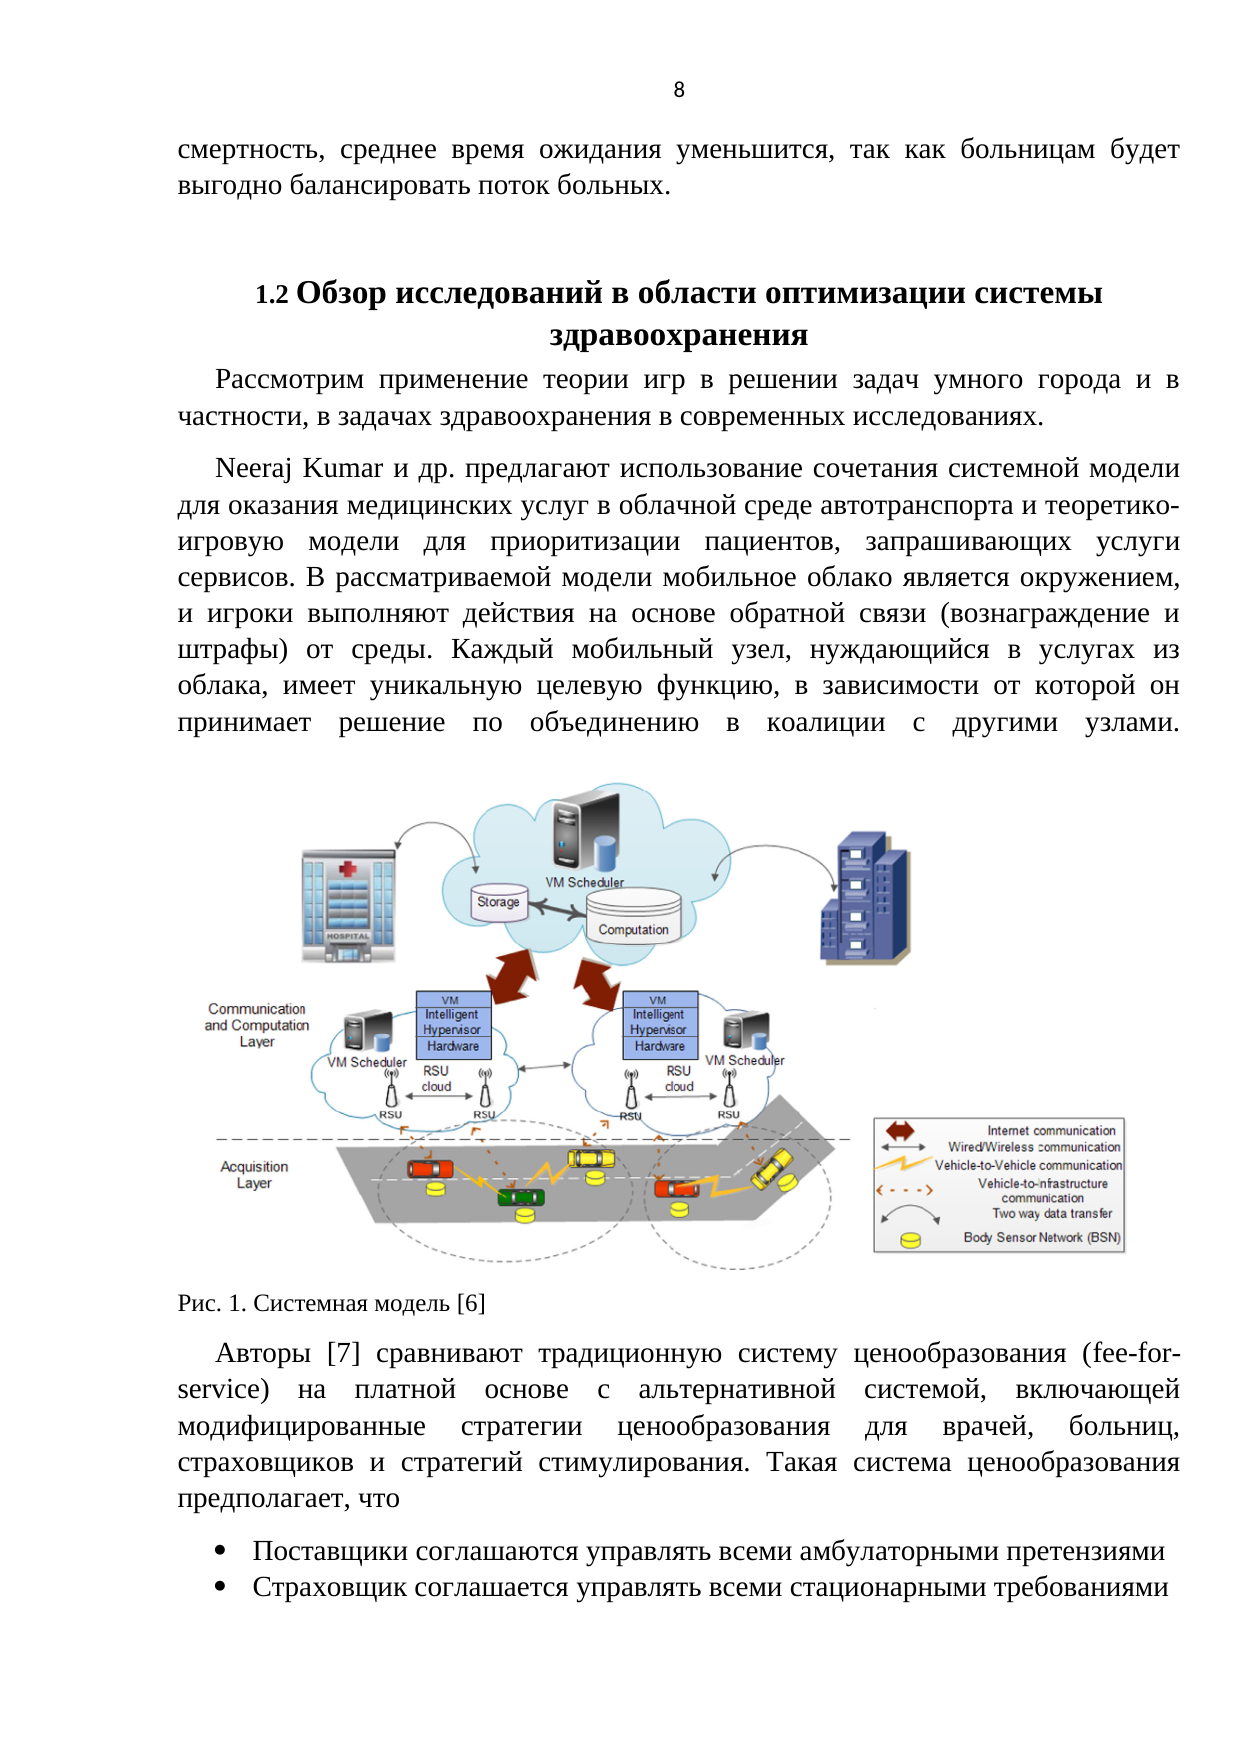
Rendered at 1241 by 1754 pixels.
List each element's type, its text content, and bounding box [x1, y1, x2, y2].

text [177, 131, 1181, 201]
text Рассмотрим применение теории игр в решении задач умного города и в частности, в задачах здравоохранения в современных исследованиях. [177, 362, 1181, 431]
subtitle 1.2 Обзор исследований в области оптимизации системы здравоохранения [177, 273, 1181, 352]
picture [177, 775, 1173, 1280]
list Страховщик соглашается управлять всеми стационарными требованиями [215, 1569, 1181, 1603]
text Авторы [7] сравнивают традиционную систему ценообразования (fee-for-service) на платной основе с альтернативной системой, включающей модифицированные стратегии ценообразования для врачей, больниц, страховщиков и стратегий стимулирования. Такая система ценообразования предполагает, что [177, 1336, 1181, 1514]
list Поставщики соглашаются управлять всеми амбулаторными претензиями [215, 1533, 1181, 1567]
